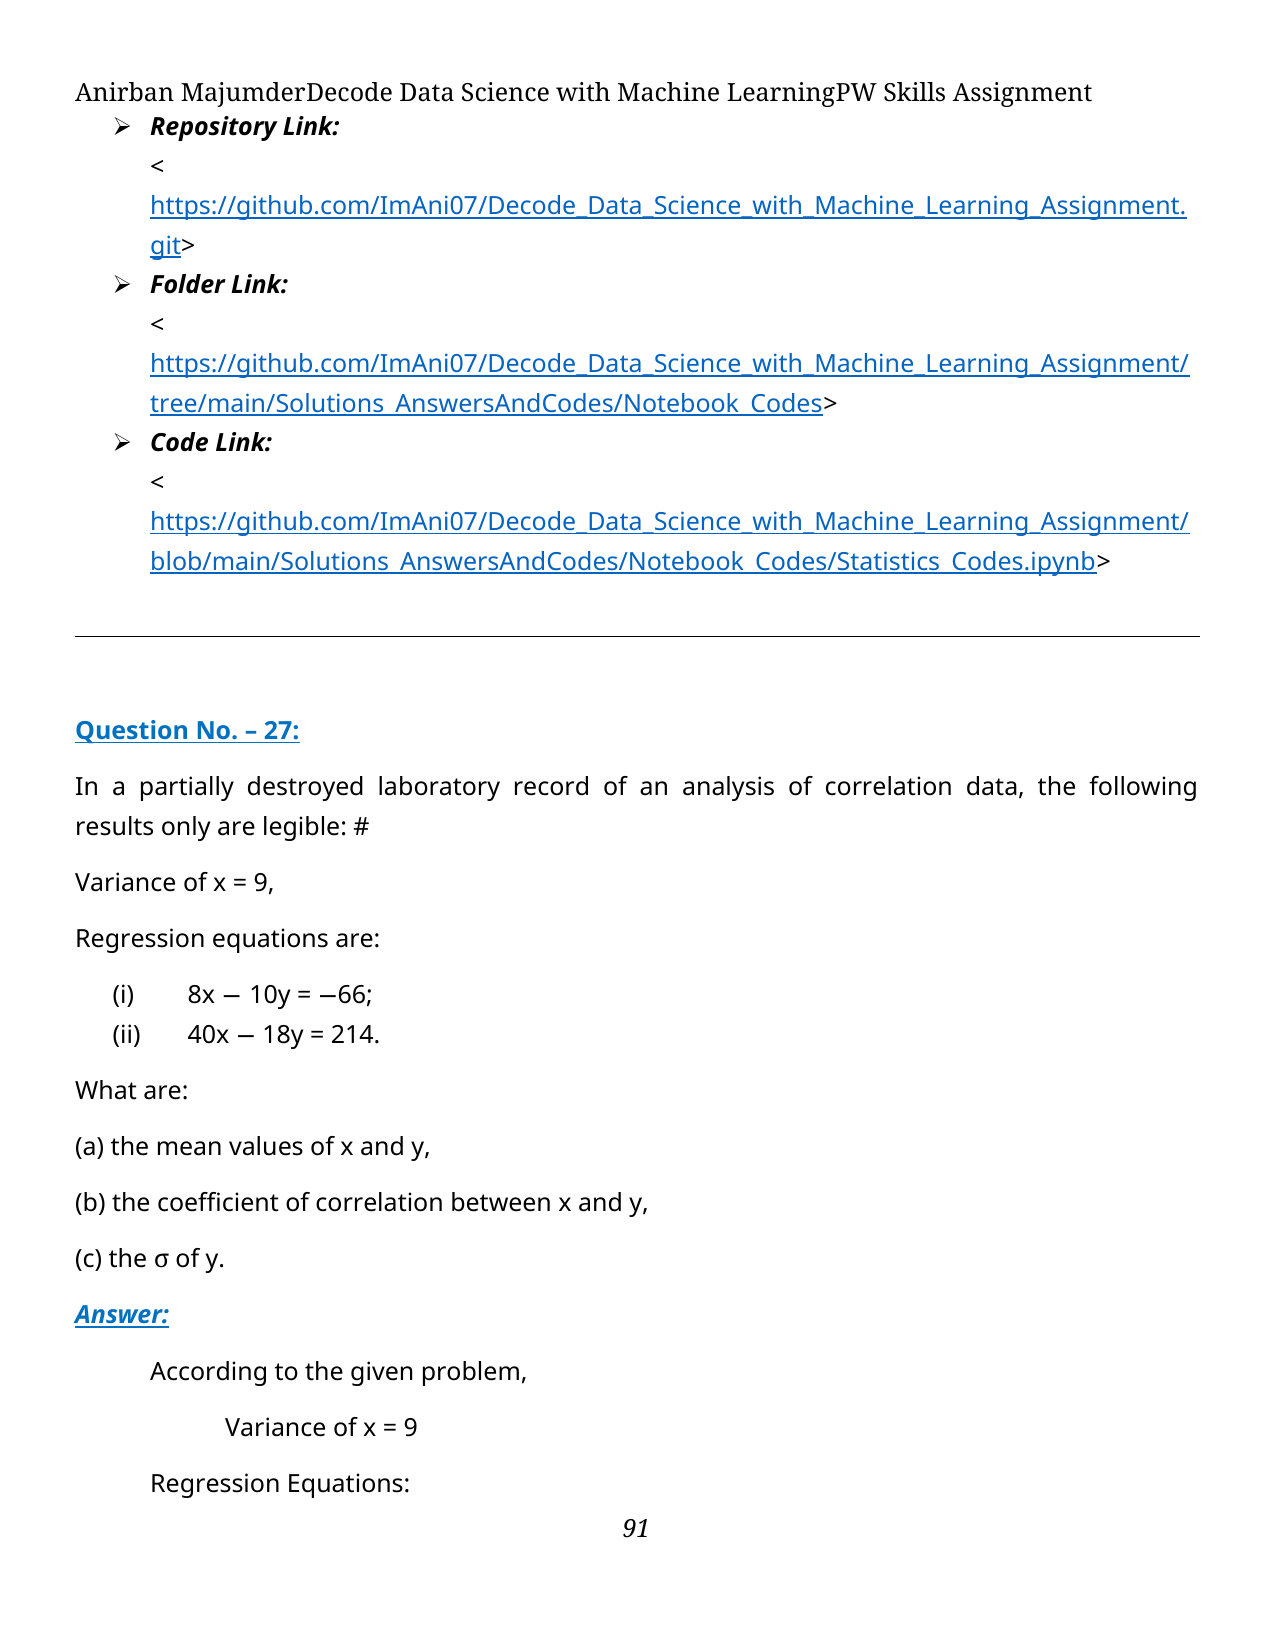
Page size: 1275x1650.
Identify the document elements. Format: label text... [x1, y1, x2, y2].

list Folder Link: <https://github.com/ImAni07/Decode_Data_Science_with_Machine_Learning_Assignment/tree/main/Solutions_AnswersAndCodes/Notebook_Codes> [112, 267, 1200, 419]
list 8x − 10y = −66; [112, 977, 1200, 1011]
list 40x − 18y = 214. [112, 1016, 1200, 1050]
text According to the given problem, [75, 1353, 1200, 1387]
text Variance of x = 9, [75, 864, 1200, 898]
text Regression Equations: [75, 1465, 1200, 1499]
text In a partially destroyed laboratory record of an analysis of correlation data, the following results only are legible: # [75, 769, 1200, 842]
text What are: [75, 1072, 1200, 1106]
text (c) the σ of y. [75, 1241, 1200, 1275]
list Code Link: <https://github.com/ImAni07/Decode_Data_Science_with_Machine_Learning_Assignment/blob/main/Solutions_AnswersAndCodes/Notebook_Codes/Statistics_Codes.ipynb> [112, 425, 1200, 577]
text (a) the mean values of x and y, [75, 1128, 1200, 1163]
text Variance of x = 9 [75, 1409, 1200, 1443]
text (b) the coefficient of correlation between x and y, [75, 1185, 1200, 1219]
text Answer: [75, 1297, 1200, 1331]
text Question No. – 27: [75, 713, 1200, 747]
text Regression equations are: [75, 921, 1200, 955]
list Repository Link: <https://github.com/ImAni07/Decode_Data_Science_with_Machine_Learning_Assignment.git> [112, 109, 1200, 262]
